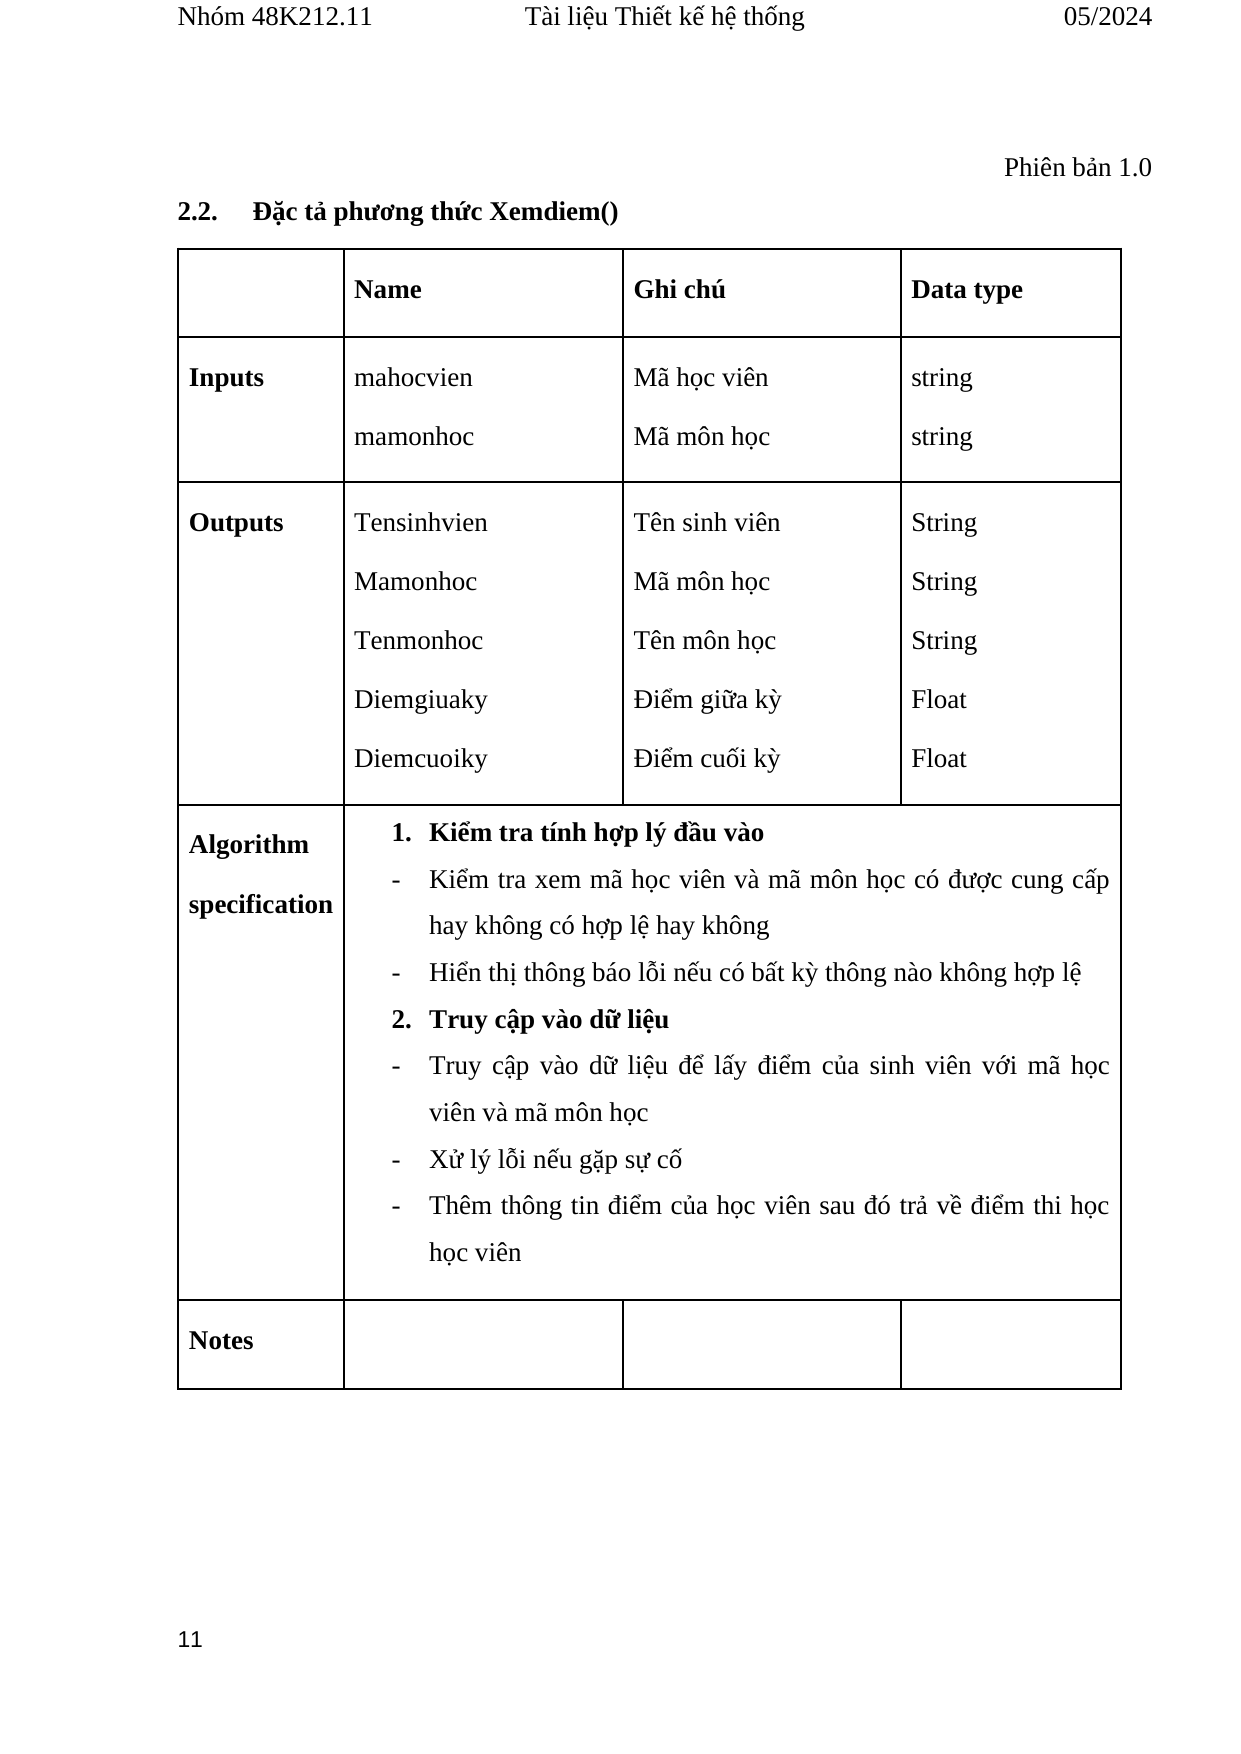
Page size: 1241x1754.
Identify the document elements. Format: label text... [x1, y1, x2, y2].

table_cell [902, 1301, 1120, 1388]
table_cell Mã học viên Mã môn học [624, 338, 900, 481]
table_cell Tên sinh viên Mã môn học Tên môn học Điểm giữa kỳ Điểm cuối kỳ [624, 483, 900, 803]
table_header Name [345, 250, 622, 336]
table_cell Inputs [179, 338, 343, 481]
table_cell Tensinhvien Mamonhoc Tenmonhoc Diemgiuaky Diemcuoiky [345, 483, 622, 803]
table_cell mahocvien mamonhoc [345, 338, 622, 481]
subtitle Đặc tả phương thức Xemdiem() [177, 194, 1122, 226]
table_cell [624, 1301, 900, 1388]
table_header Data type [902, 250, 1120, 336]
table_header Ghi chú [624, 250, 900, 336]
table_cell Notes [179, 1301, 343, 1388]
table_cell Algorithm specification [179, 806, 343, 1299]
table_cell Kiểm tra tính hợp lý đầu vào Kiểm tra xem mã học viên và mã môn học có được cung cấp hay không có hợp lệ hay không Hiển thị thông báo lỗi nếu có bất kỳ thông nào không hợp lệ Truy cập vào dữ liệu Truy cập vào dữ liệu để lấy điểm của sinh viên với mã học viên và mã môn học Xử lý lỗi nếu gặp sự cố Thêm thông tin điểm của học viên sau đó trả về điểm thi học học viên [345, 806, 1120, 1299]
table_cell String String String Float Float [902, 483, 1120, 803]
table_header [179, 250, 343, 336]
table_cell [345, 1301, 622, 1388]
table_cell string string [902, 338, 1120, 481]
table_cell Outputs [179, 483, 343, 803]
